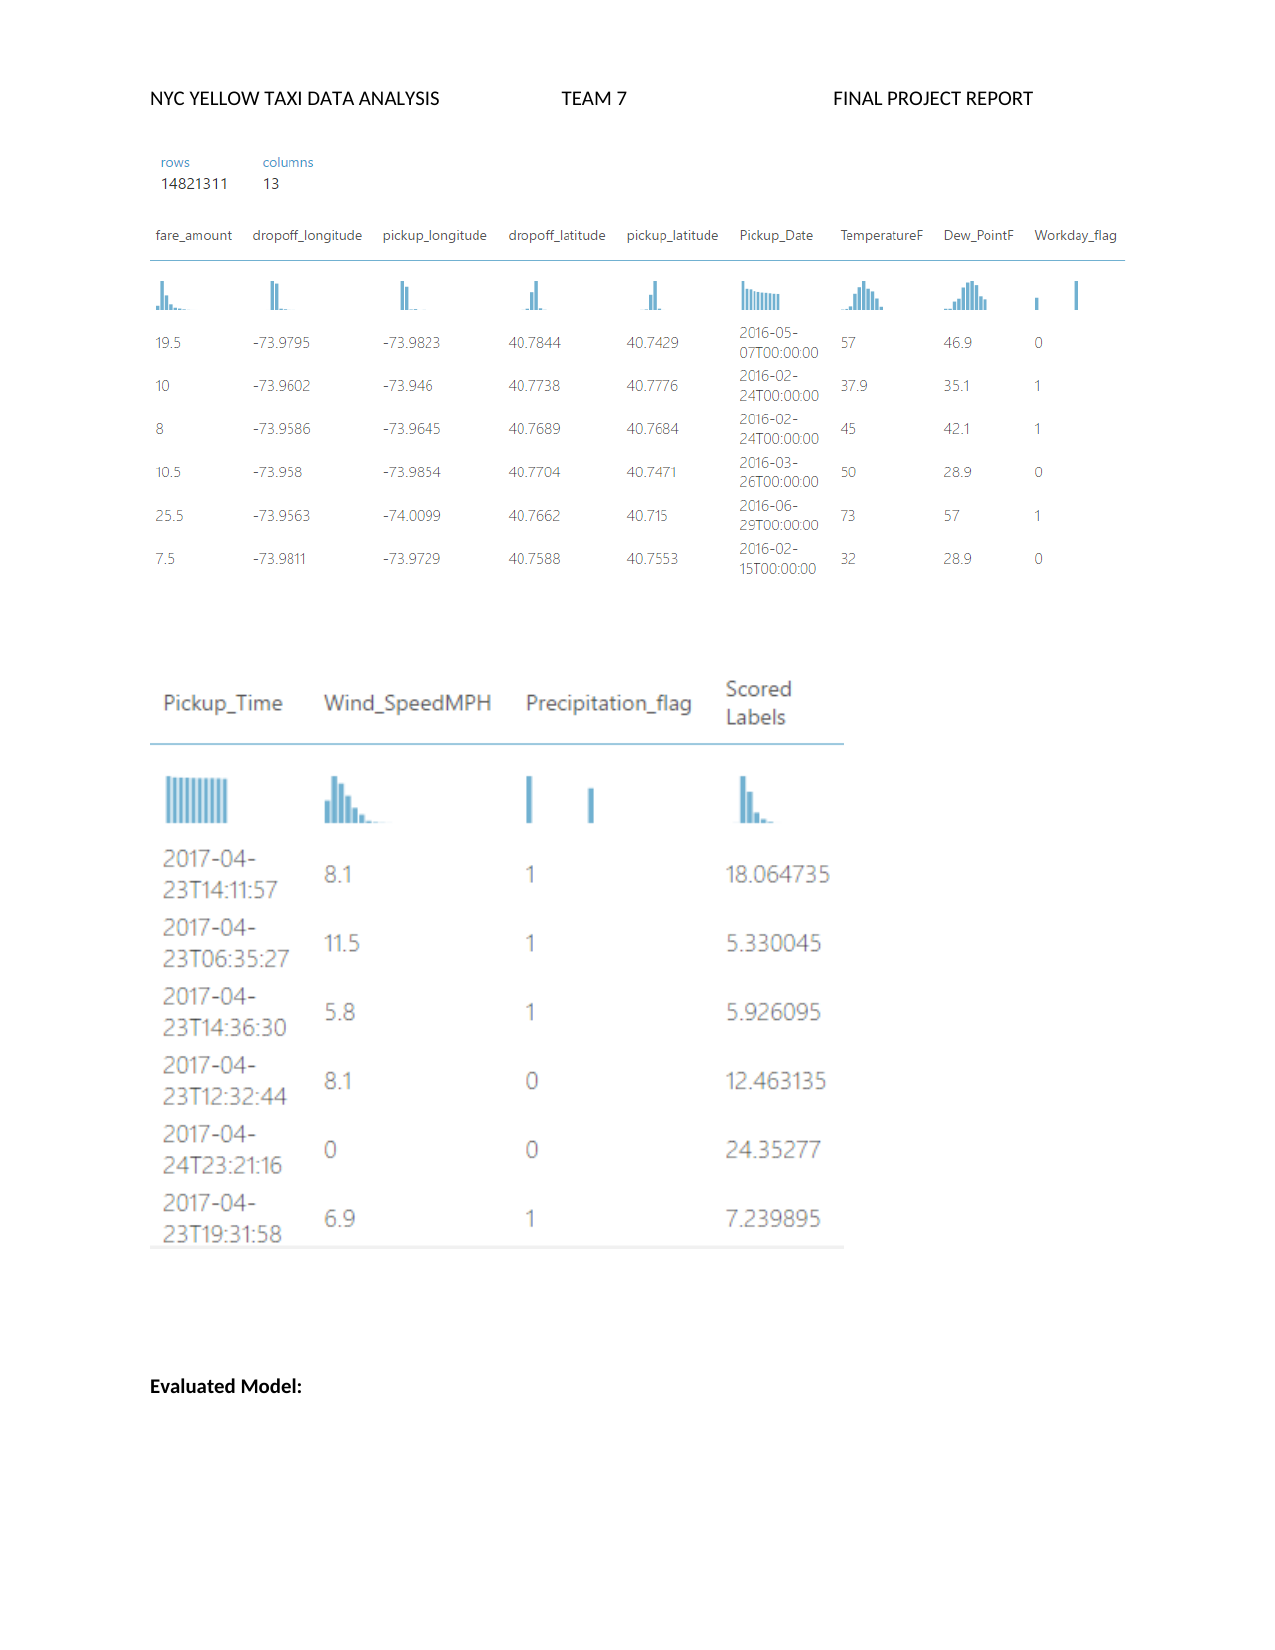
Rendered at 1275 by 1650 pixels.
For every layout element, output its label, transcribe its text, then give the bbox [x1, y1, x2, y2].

picture [150, 150, 1125, 575]
picture [150, 598, 844, 1249]
text Evaluated Model: [150, 1373, 1125, 1399]
